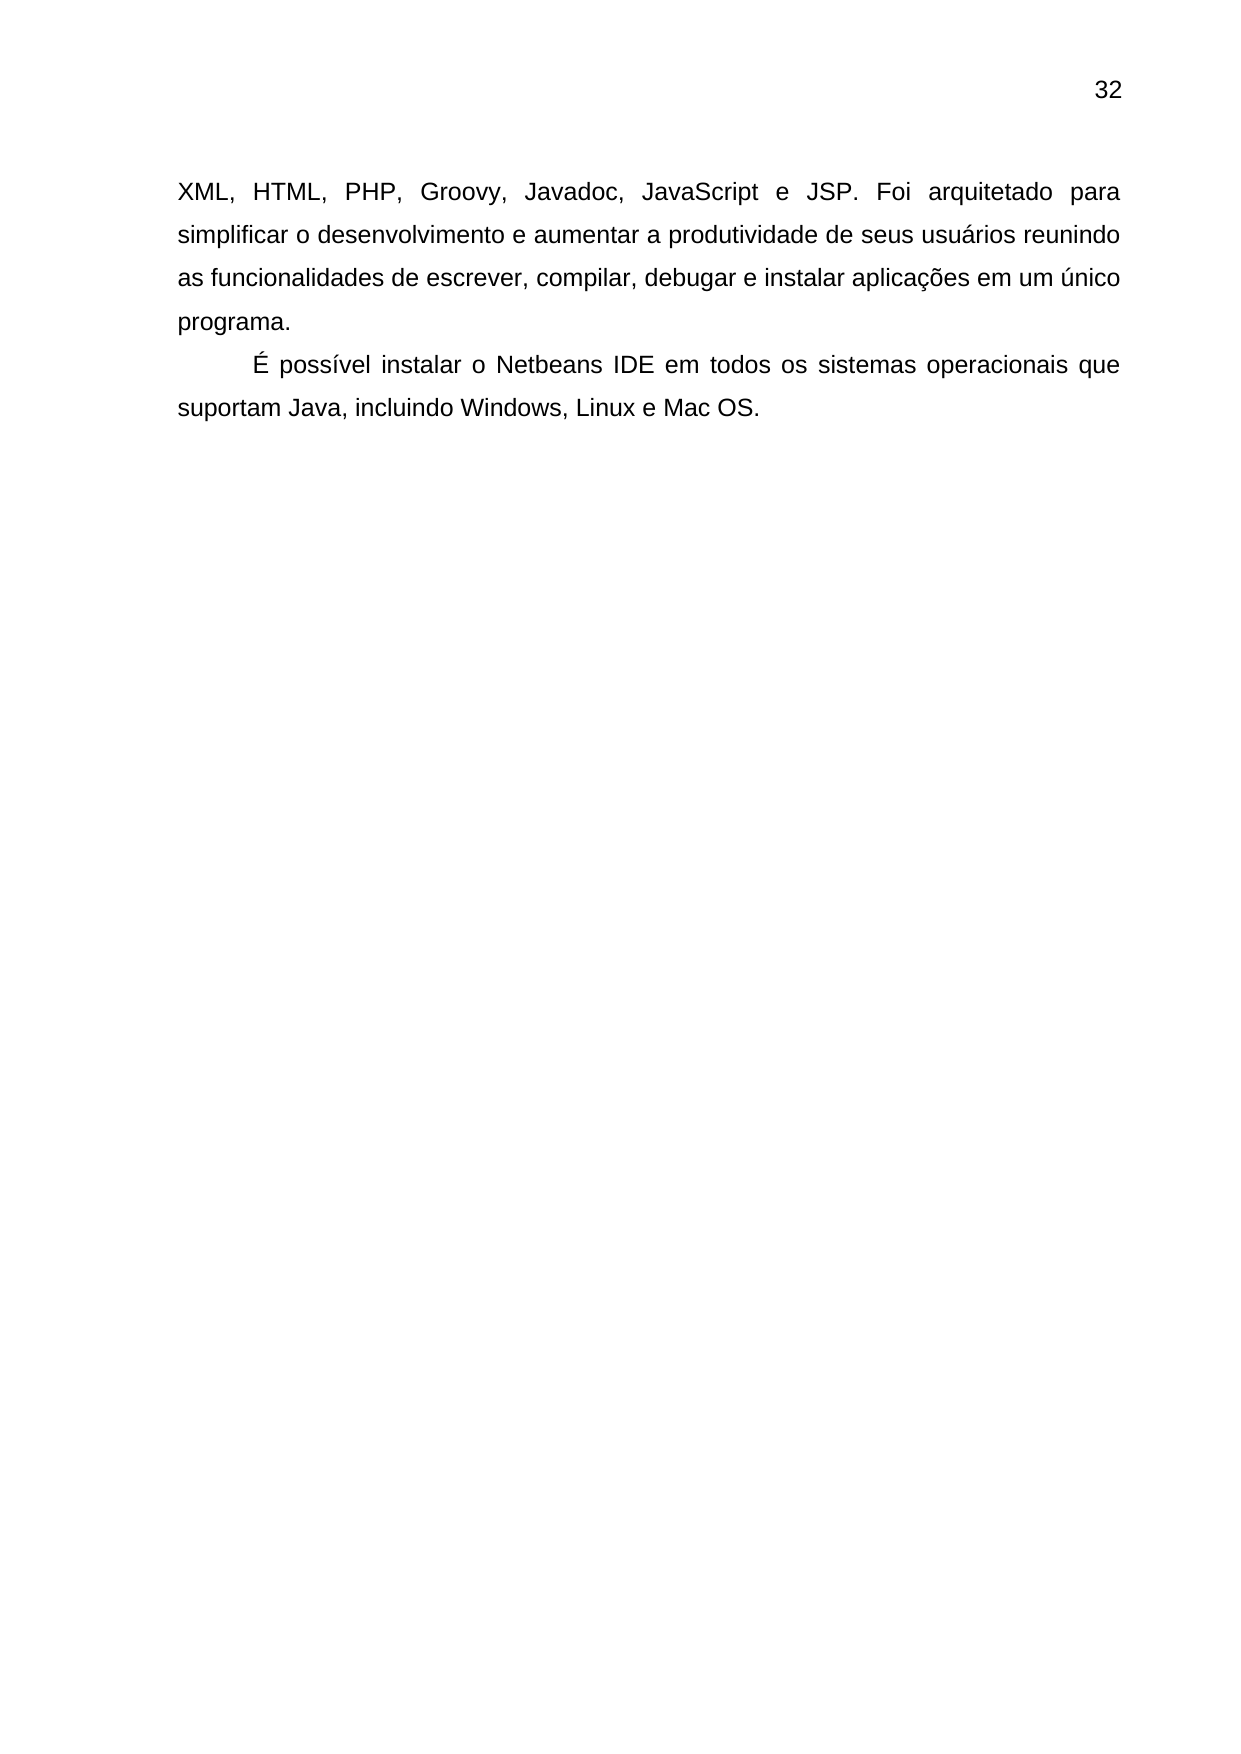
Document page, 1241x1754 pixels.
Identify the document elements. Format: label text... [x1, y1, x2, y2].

text É possível instalar o Netbeans IDE em todos os sistemas operacionais que suportam Java, incluindo Windows, Linux e Mac OS. [177, 350, 1122, 422]
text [177, 177, 1122, 335]
